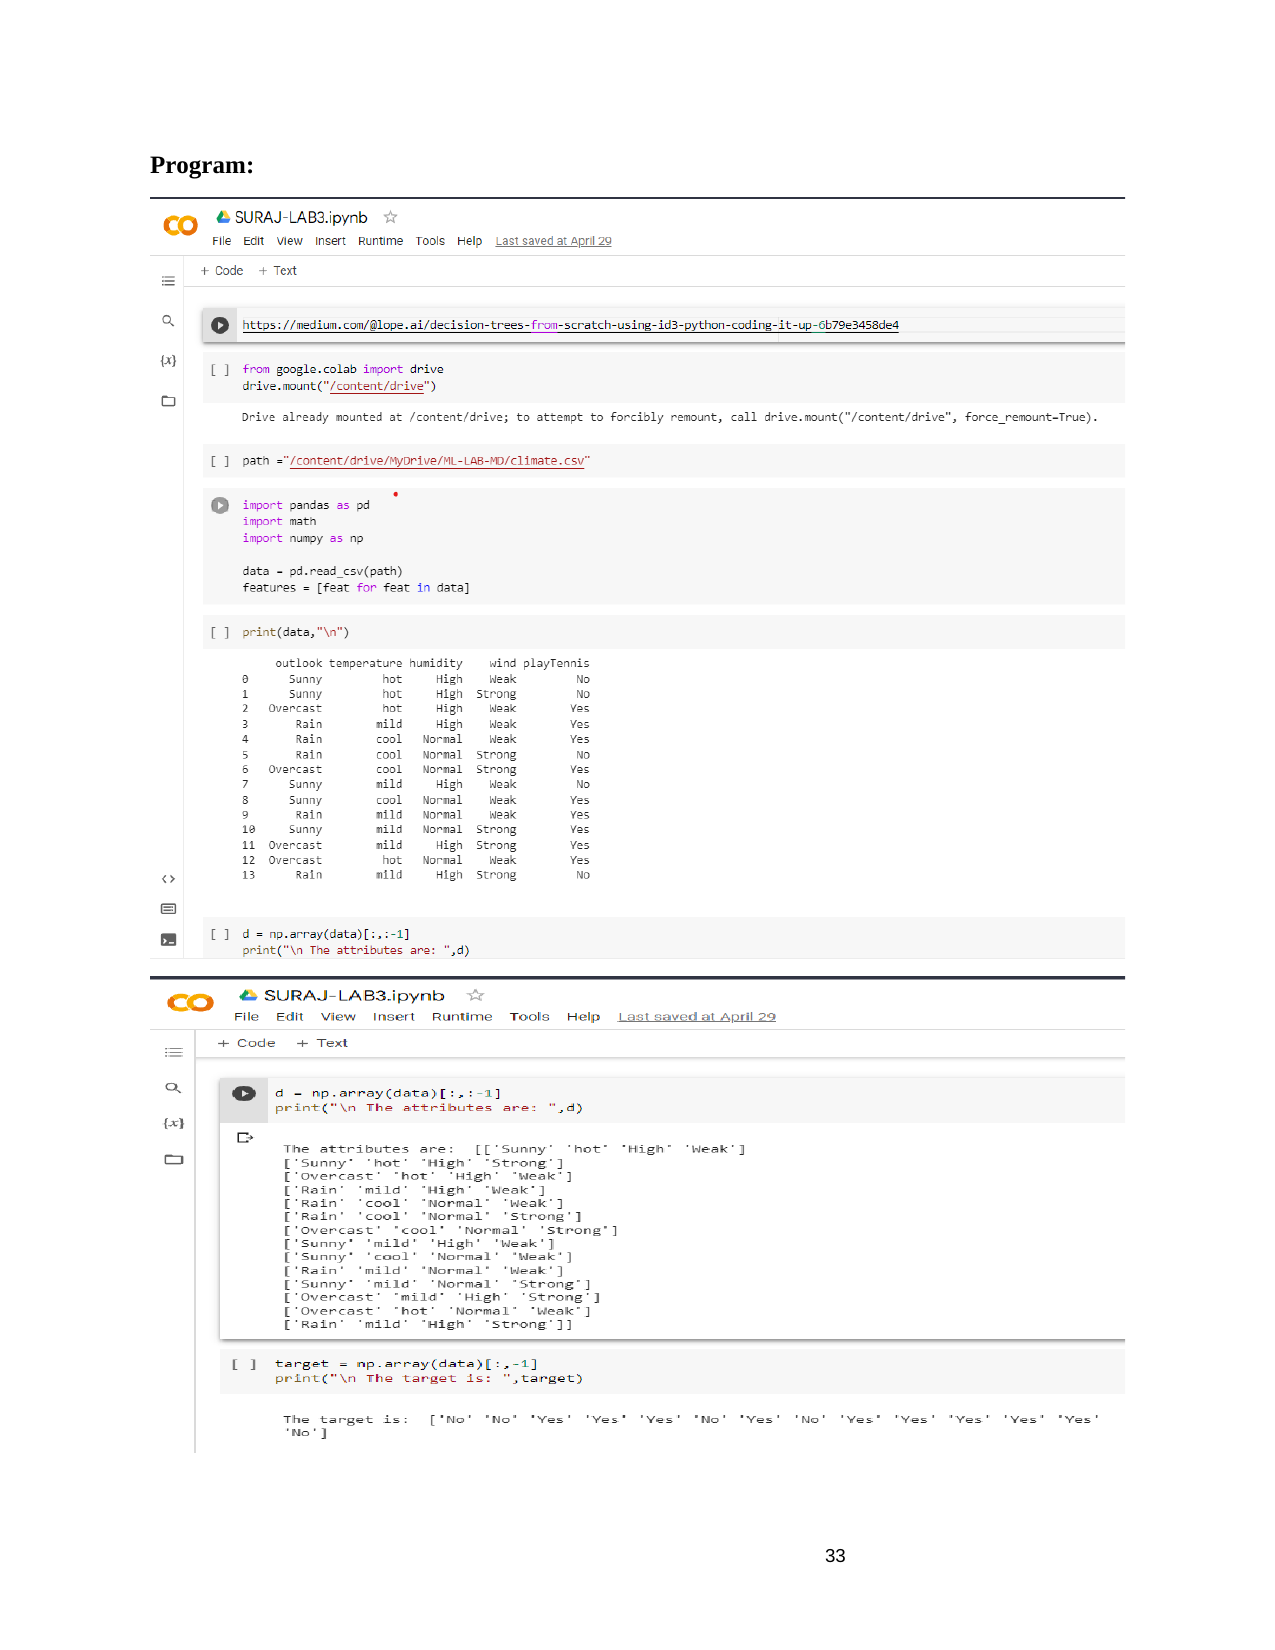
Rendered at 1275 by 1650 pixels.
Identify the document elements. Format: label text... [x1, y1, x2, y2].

text Program: [150, 150, 1125, 179]
picture [150, 197, 1125, 959]
picture [150, 976, 1125, 1453]
